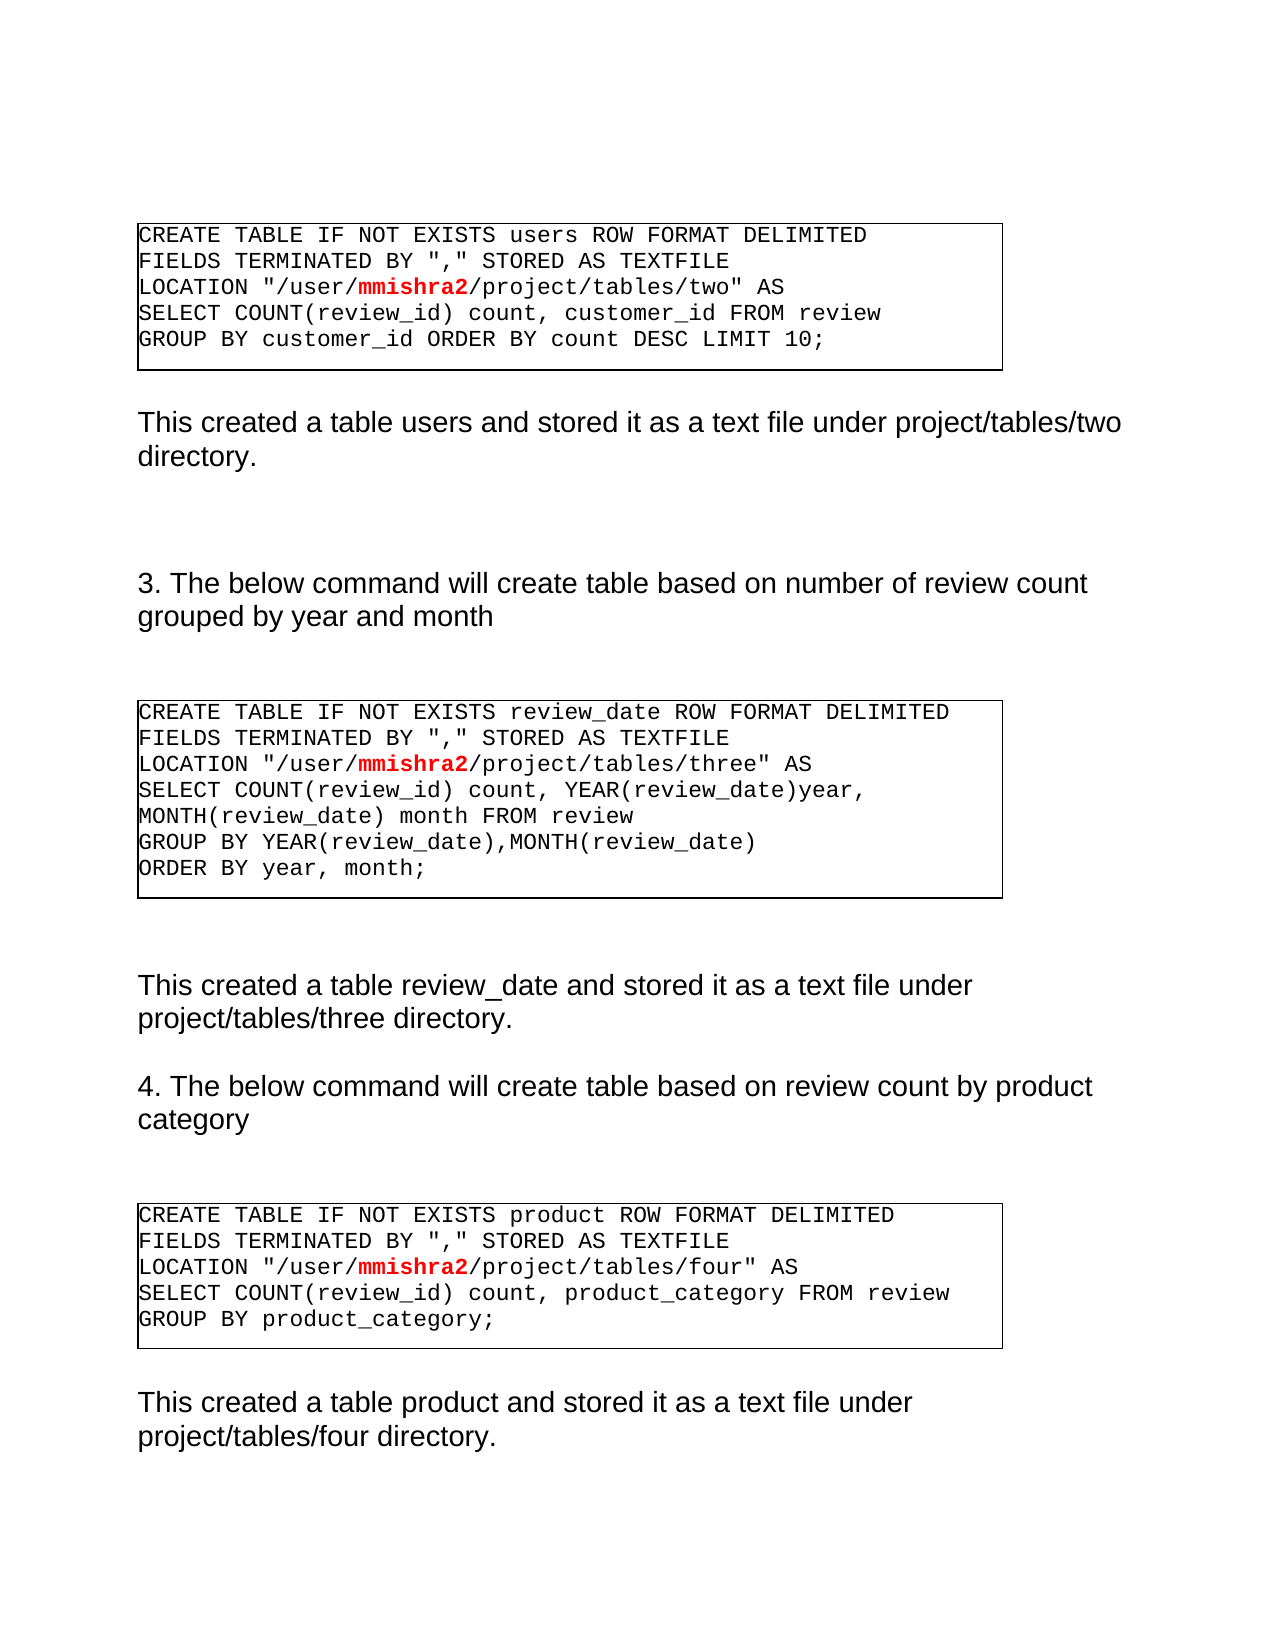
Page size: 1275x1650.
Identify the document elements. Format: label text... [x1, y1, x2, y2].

text 4. The below command will create table based on review count by product category [137, 1069, 1144, 1136]
text This created a table review_date and stored it as a text file under project/tables/three directory. [137, 968, 1144, 1035]
text 3. The below command will create table based on number of review count grouped by year and month [137, 566, 1144, 633]
text This created a table product and stored it as a text file under project/tables/four directory. [137, 1385, 1144, 1452]
text This created a table users and stored it as a text file under project/tables/two directory. [137, 405, 1144, 472]
